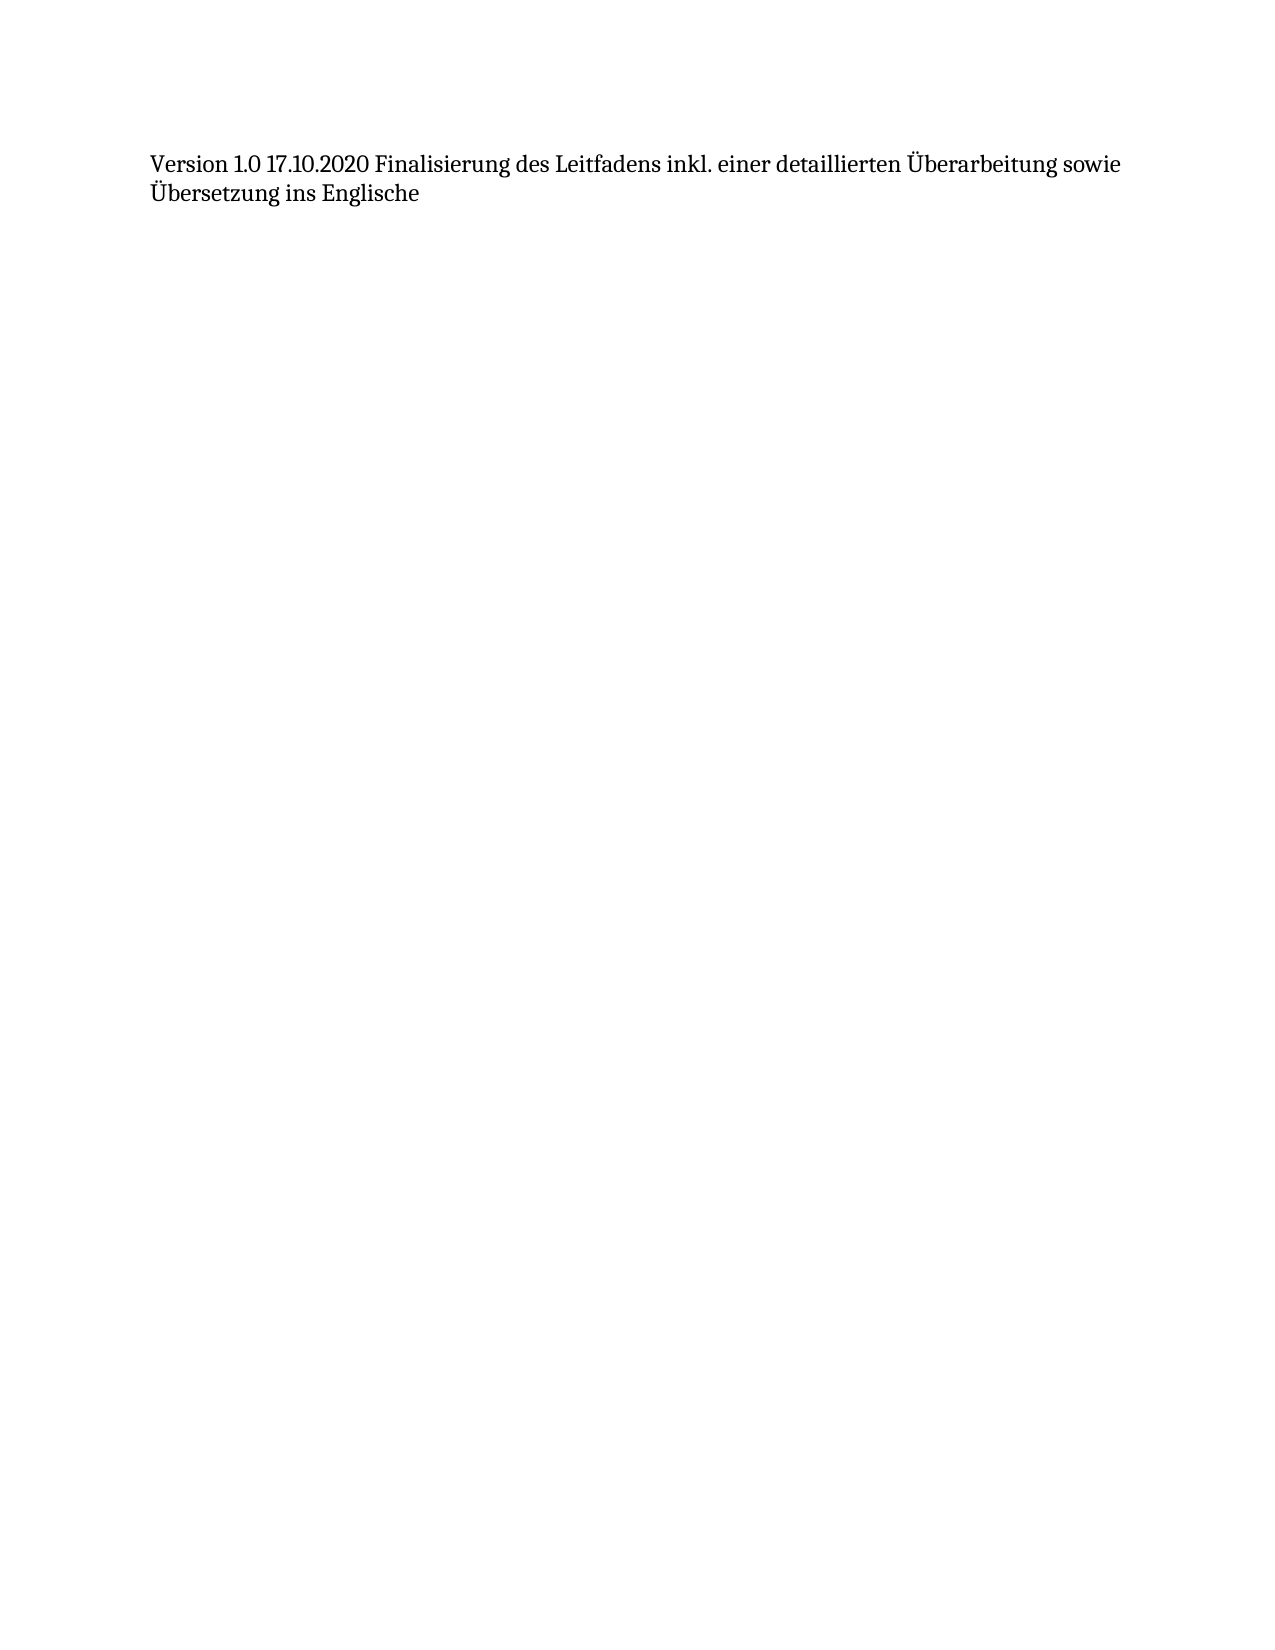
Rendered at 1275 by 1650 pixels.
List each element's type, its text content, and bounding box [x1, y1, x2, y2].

text Version 1.0 17.10.2020 Finalisierung des Leitfadens inkl. einer detaillierten Überarbeitung sowie Übersetzung ins Englische [150, 150, 1125, 207]
